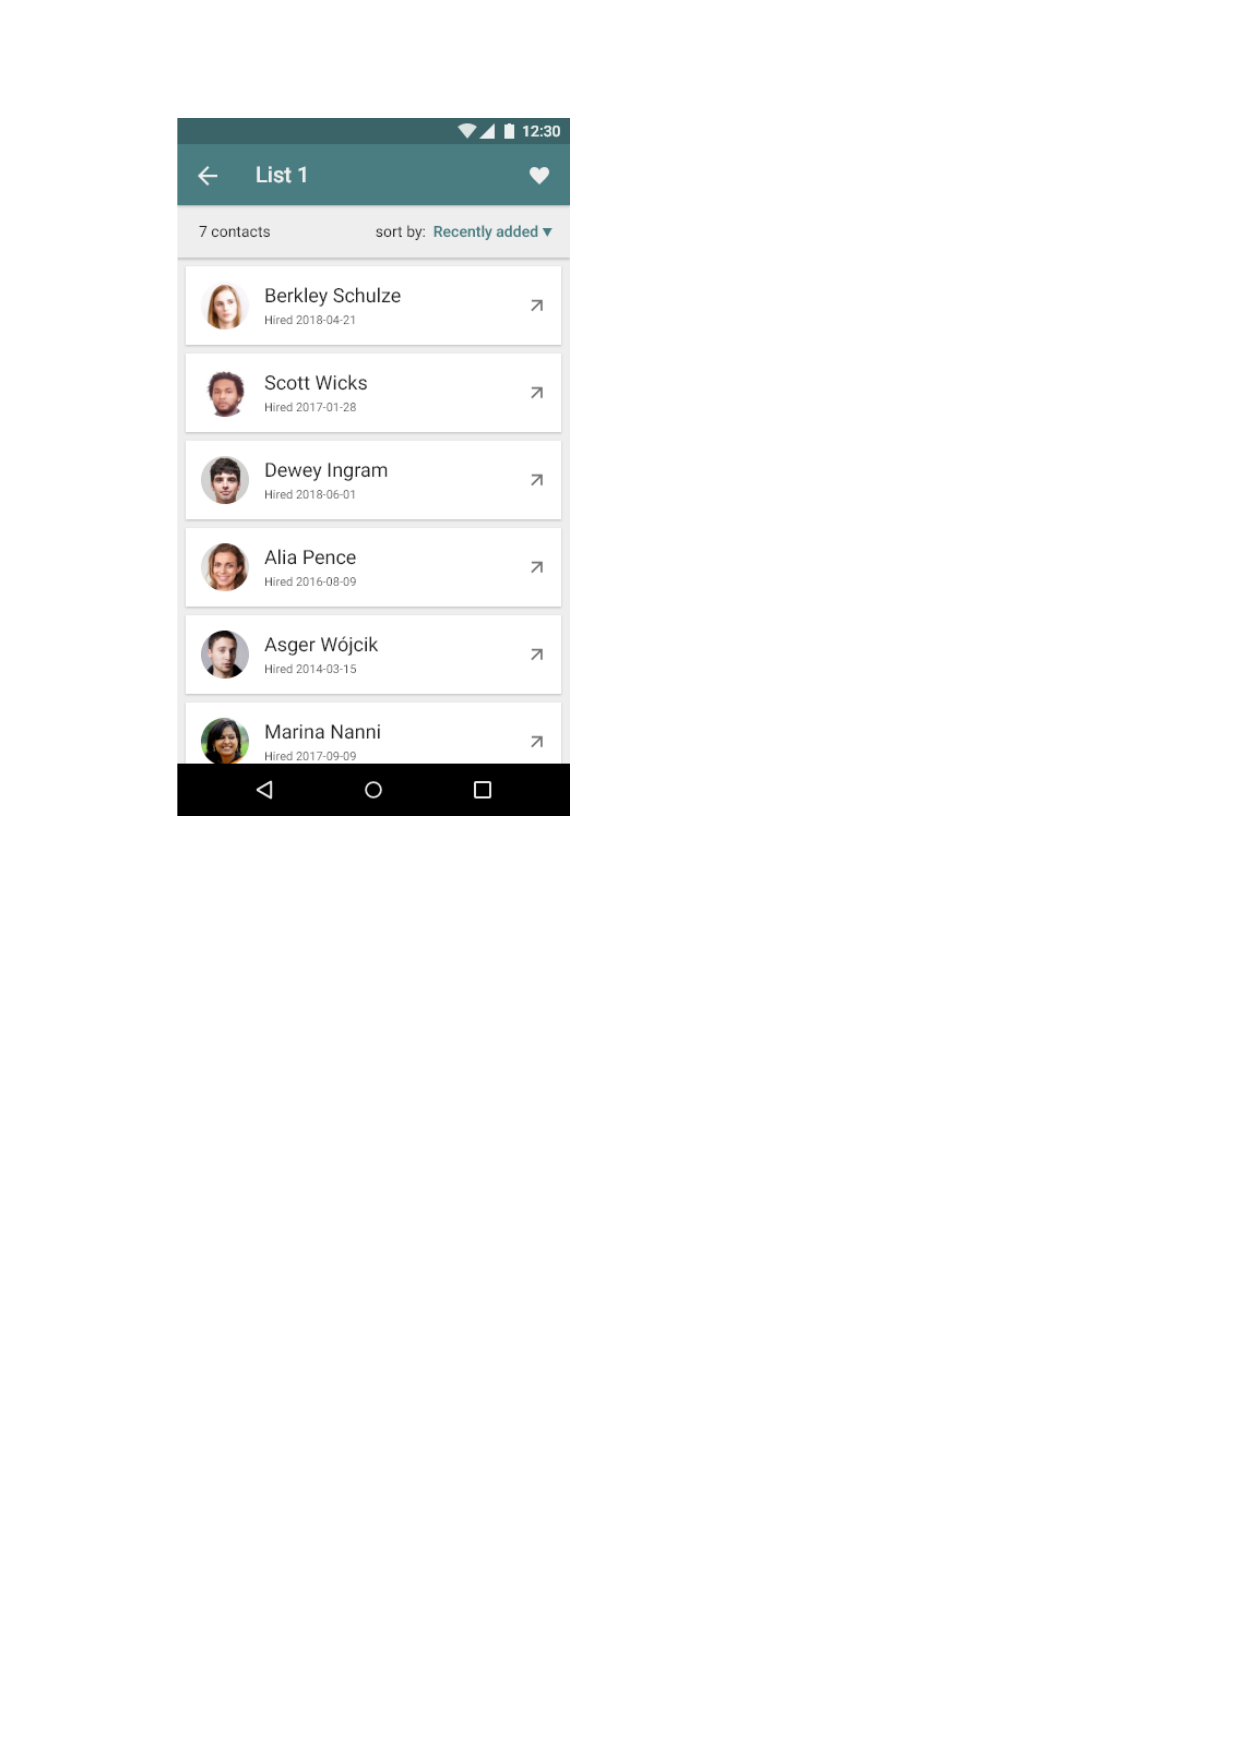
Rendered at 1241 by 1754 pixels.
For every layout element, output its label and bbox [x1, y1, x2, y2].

picture [177, 118, 570, 816]
